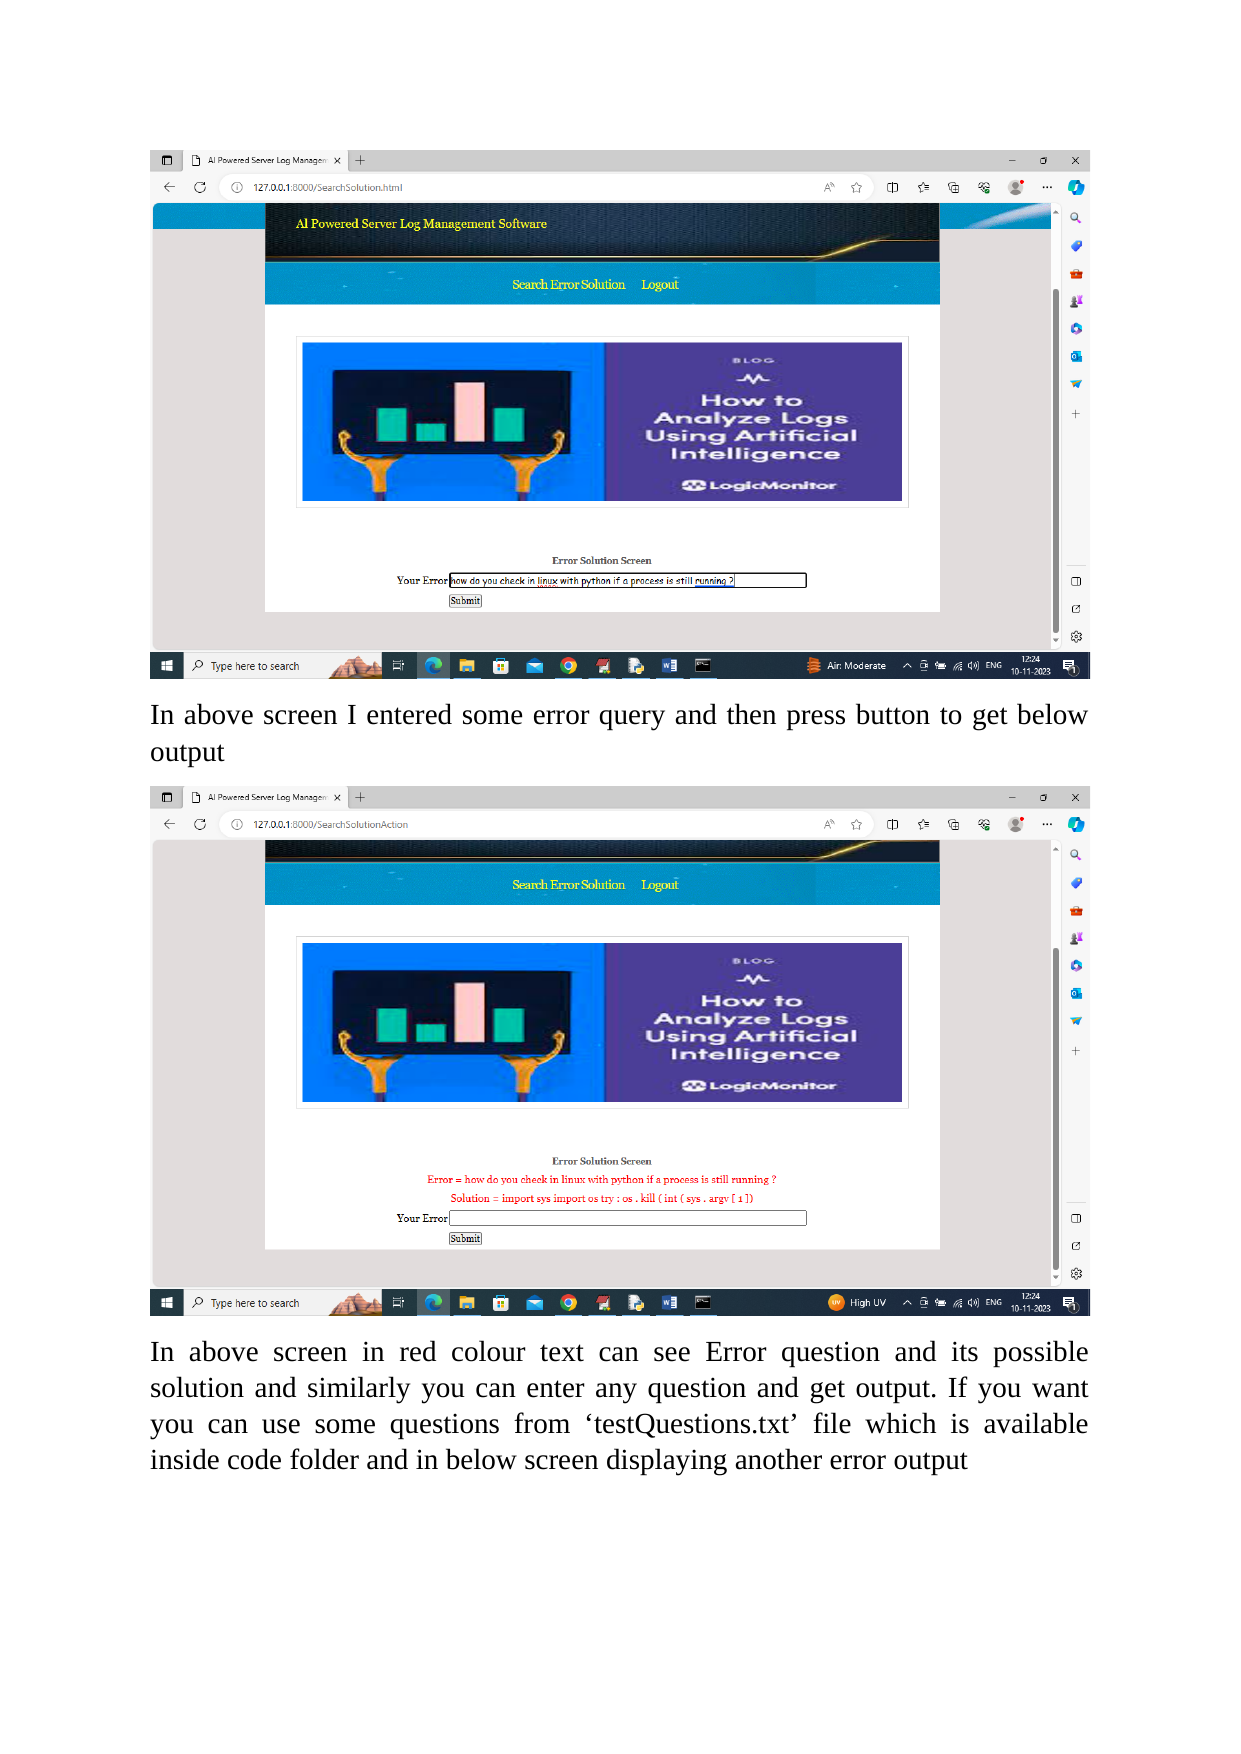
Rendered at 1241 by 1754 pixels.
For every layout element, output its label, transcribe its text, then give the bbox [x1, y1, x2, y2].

picture [150, 786, 1091, 1316]
text In above screen in red colour text can see Error question and its possible solution and similarly you can enter any question and get output. If you want you can use some questions from ‘testQuestions.txt’ file which is available inside code folder and in below screen displaying another error output [150, 1334, 1090, 1476]
picture [150, 150, 1091, 679]
text In above screen I entered some error query and then press button to get below output [150, 697, 1090, 767]
